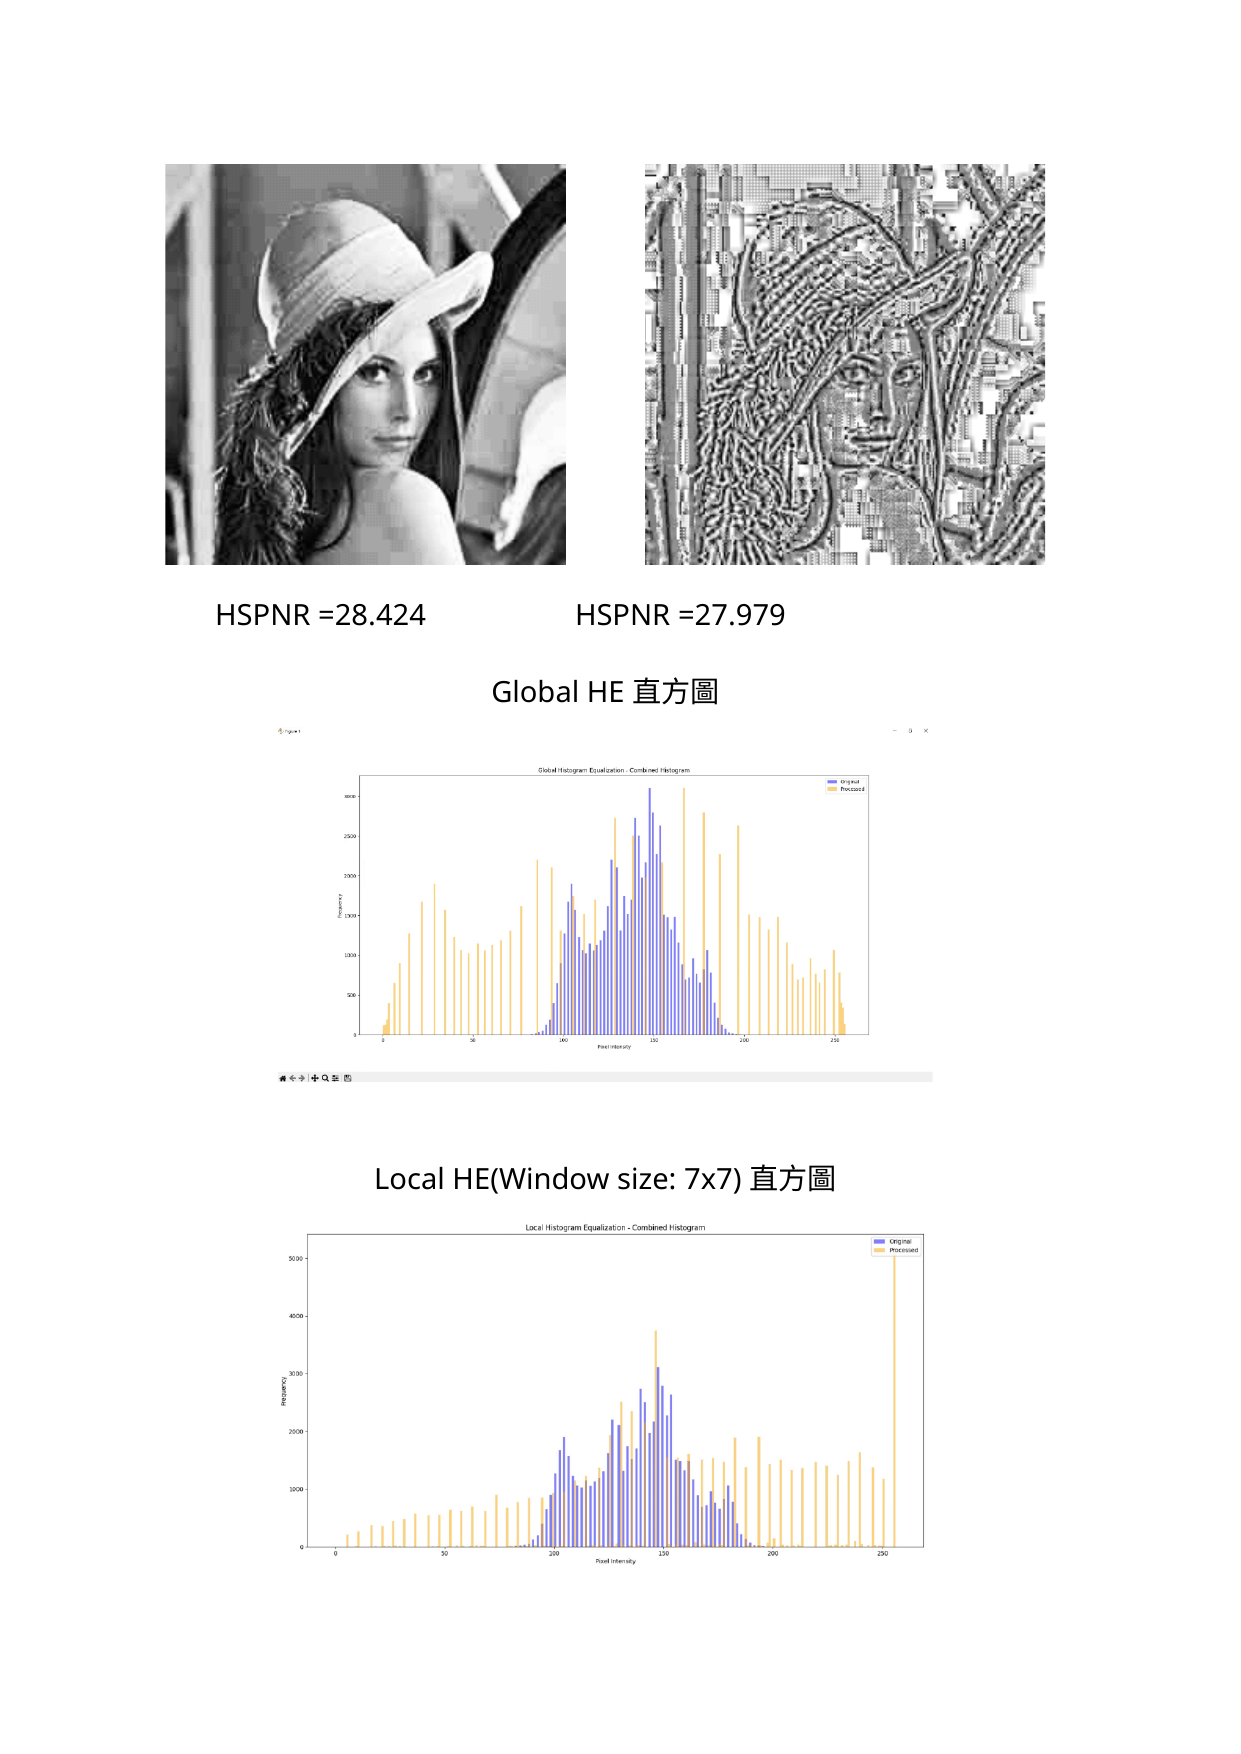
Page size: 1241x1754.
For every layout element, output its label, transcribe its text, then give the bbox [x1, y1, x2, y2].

picture [277, 727, 933, 1082]
text Local HE(Window size: 7x7) 直方圖 [158, 1139, 1053, 1214]
picture [645, 164, 1046, 565]
picture [269, 1214, 941, 1569]
text HSPNR =28.424 HSPNR =27.979 [158, 577, 1053, 652]
picture [165, 164, 566, 565]
text Global HE 直方圖 [158, 652, 1053, 727]
